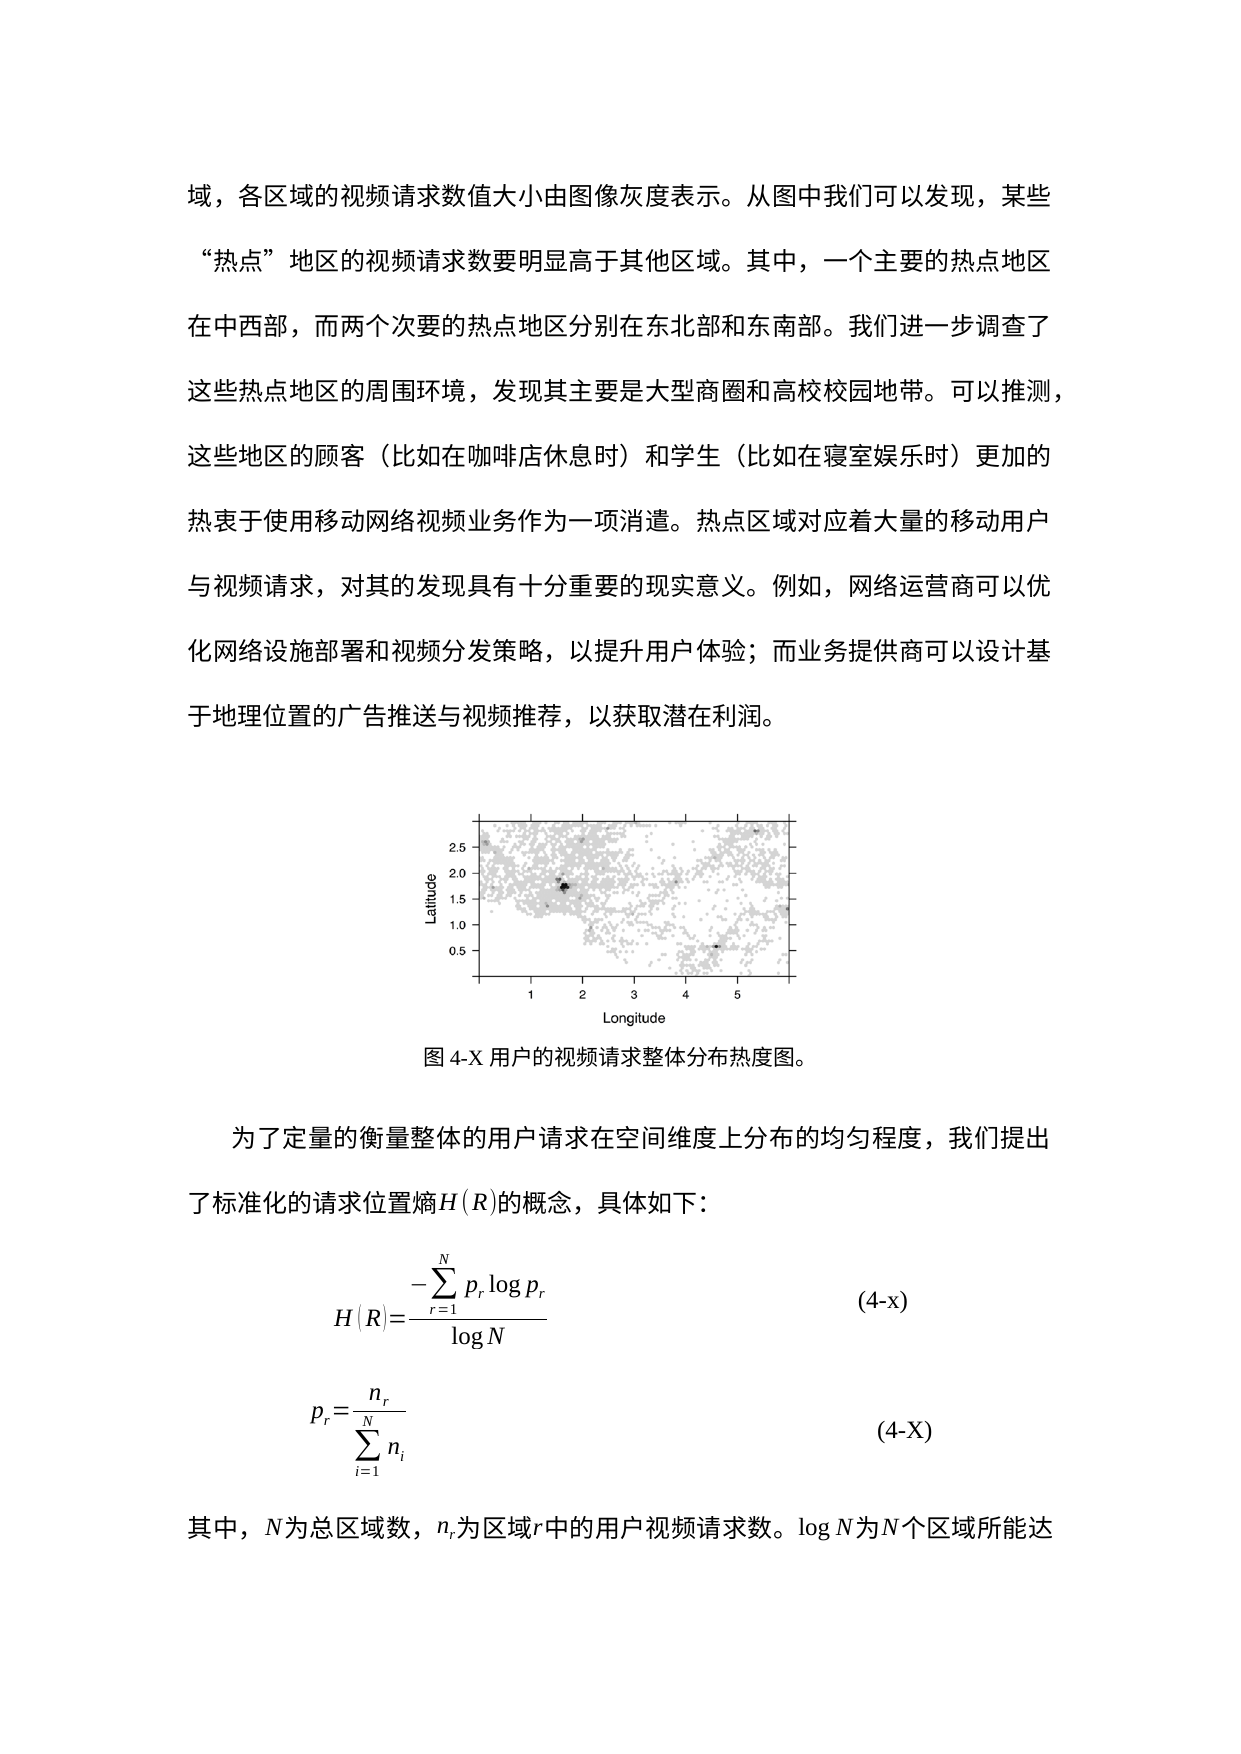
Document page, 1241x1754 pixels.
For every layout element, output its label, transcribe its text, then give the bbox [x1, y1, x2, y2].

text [187, 1494, 1053, 1559]
text 图4-X 用户的视频请求整体分布热度图。 [187, 1039, 1053, 1072]
text (4-x) [187, 1234, 1053, 1364]
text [187, 162, 1053, 747]
text 为了定量的衡量整体的用户请求在空间维度上分布的均匀程度，我们提出了标准化的请求位置熵的概念，具体如下： [187, 1104, 1053, 1234]
picture [406, 779, 835, 1037]
text (4-X) [187, 1364, 1053, 1494]
